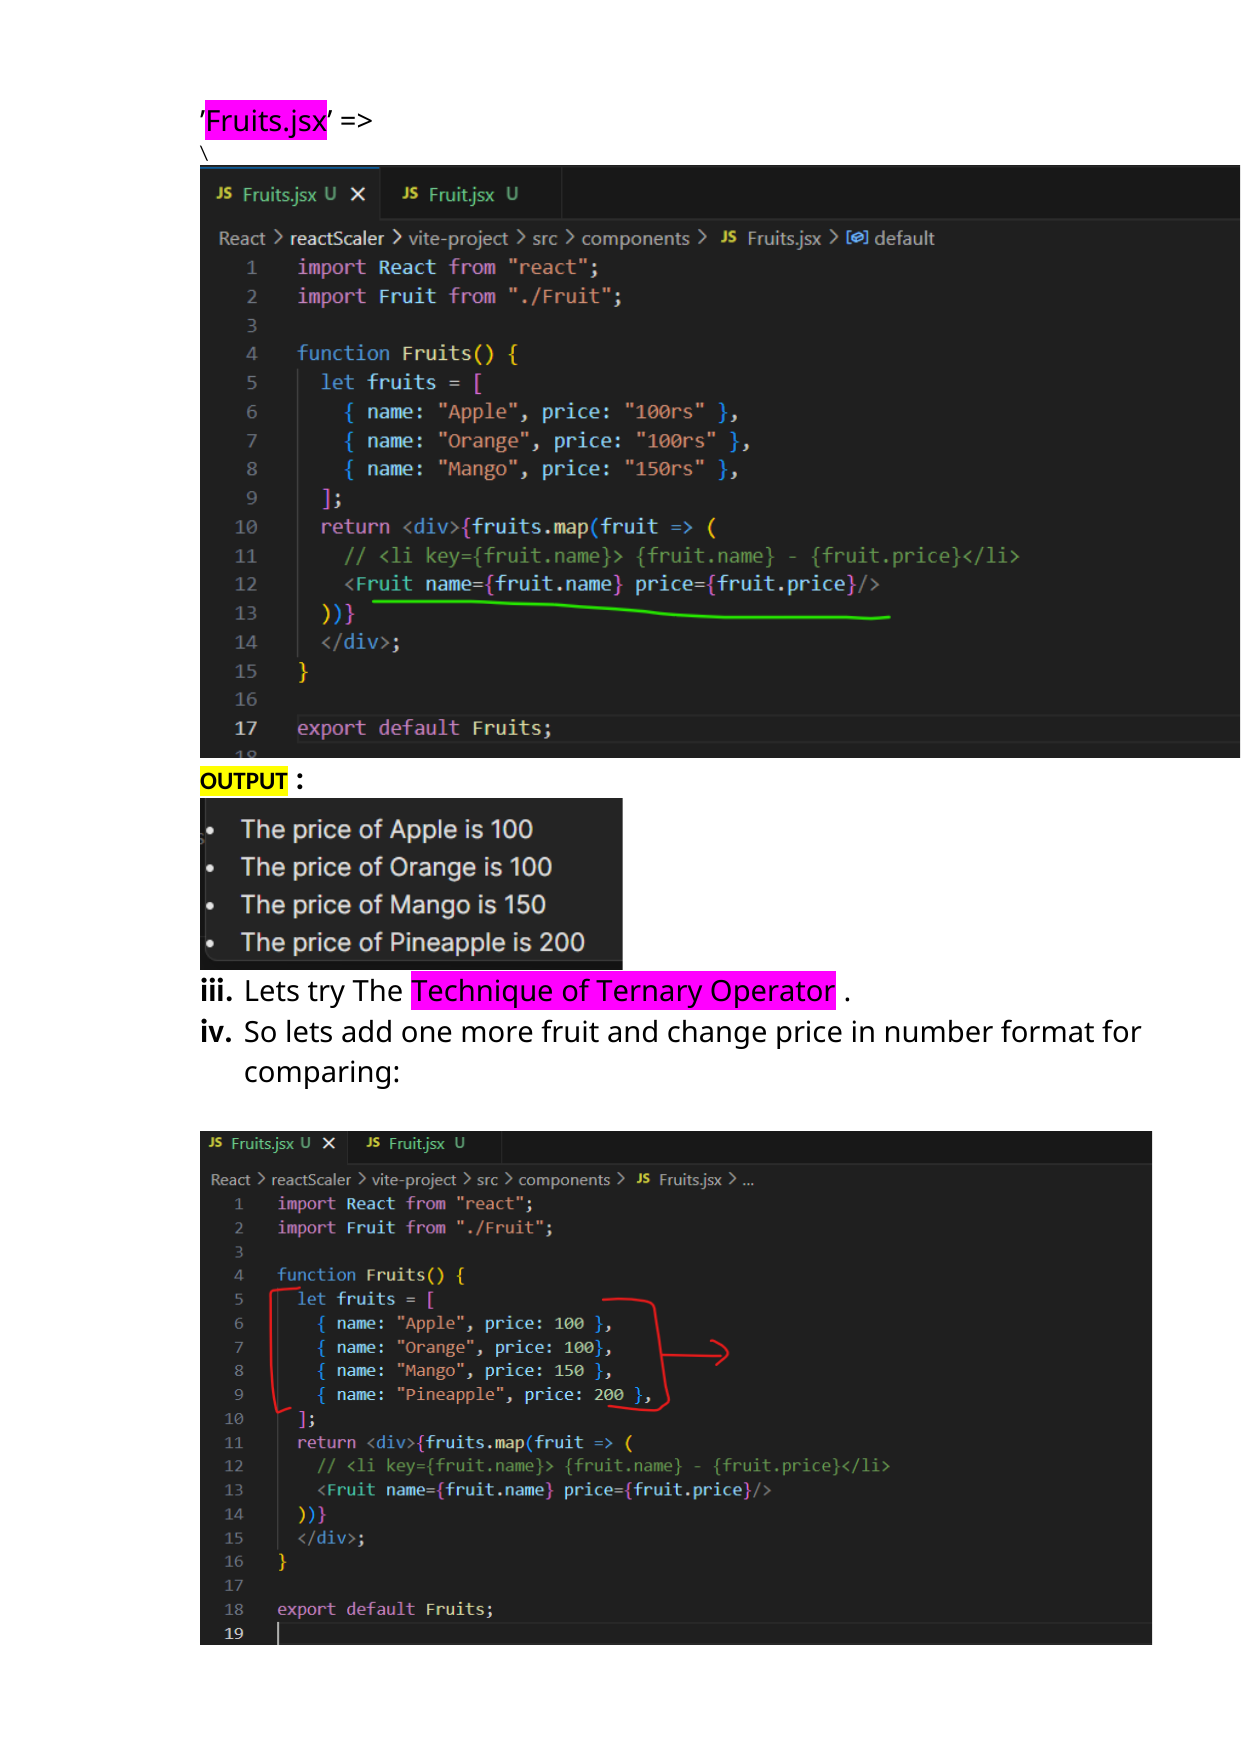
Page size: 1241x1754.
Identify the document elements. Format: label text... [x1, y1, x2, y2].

picture [200, 165, 1241, 758]
list OUTPUT : [200, 758, 1165, 798]
list Lets try The Technique of Ternary Operator . [200, 969, 1165, 1010]
picture [200, 1131, 1153, 1645]
list \ [200, 140, 1165, 165]
list So lets add one more fruit and change price in number format for comparing: [200, 1010, 1165, 1091]
list ’Fruits.jsx’ => [327, 100, 1165, 140]
picture [200, 798, 623, 970]
